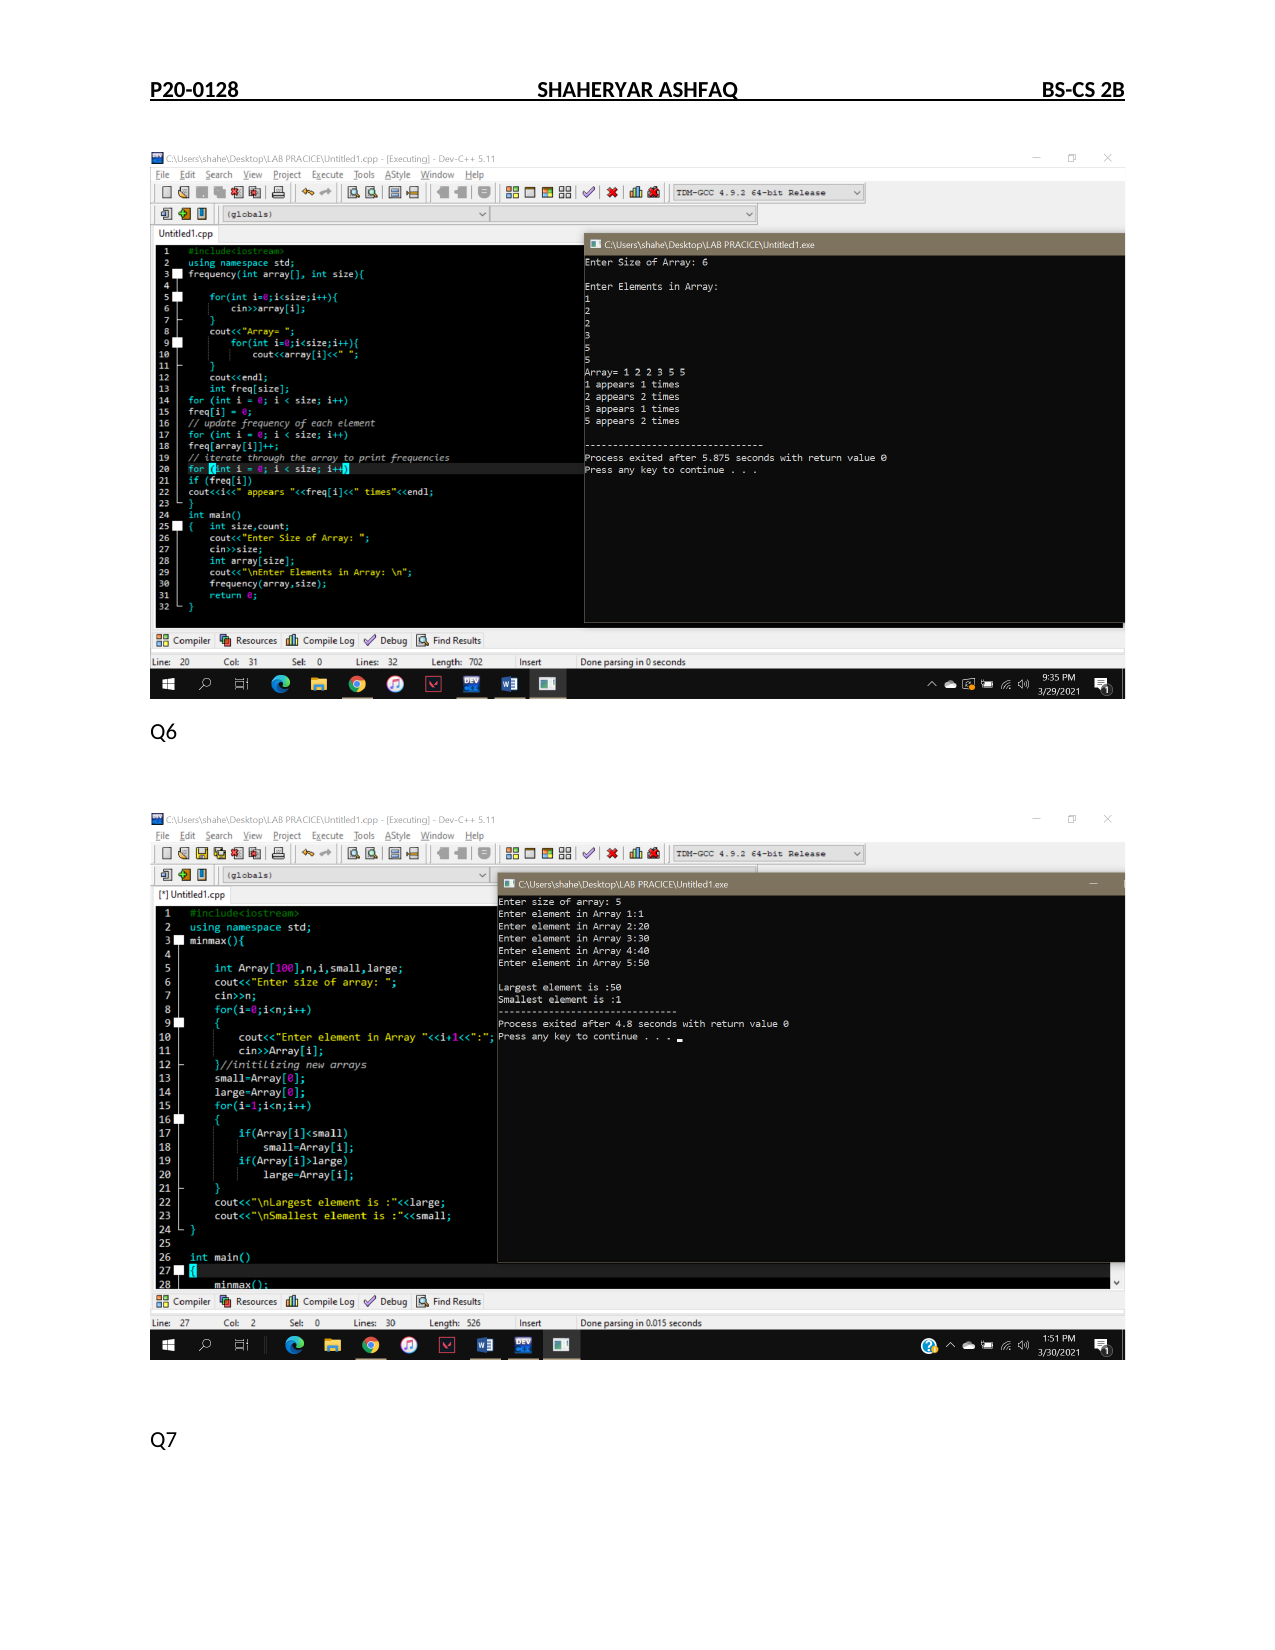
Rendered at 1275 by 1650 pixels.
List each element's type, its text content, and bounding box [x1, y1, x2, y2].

picture [150, 150, 1125, 699]
text Q7 [150, 1425, 1125, 1453]
text Q6 [150, 717, 1125, 745]
picture [150, 811, 1125, 1360]
